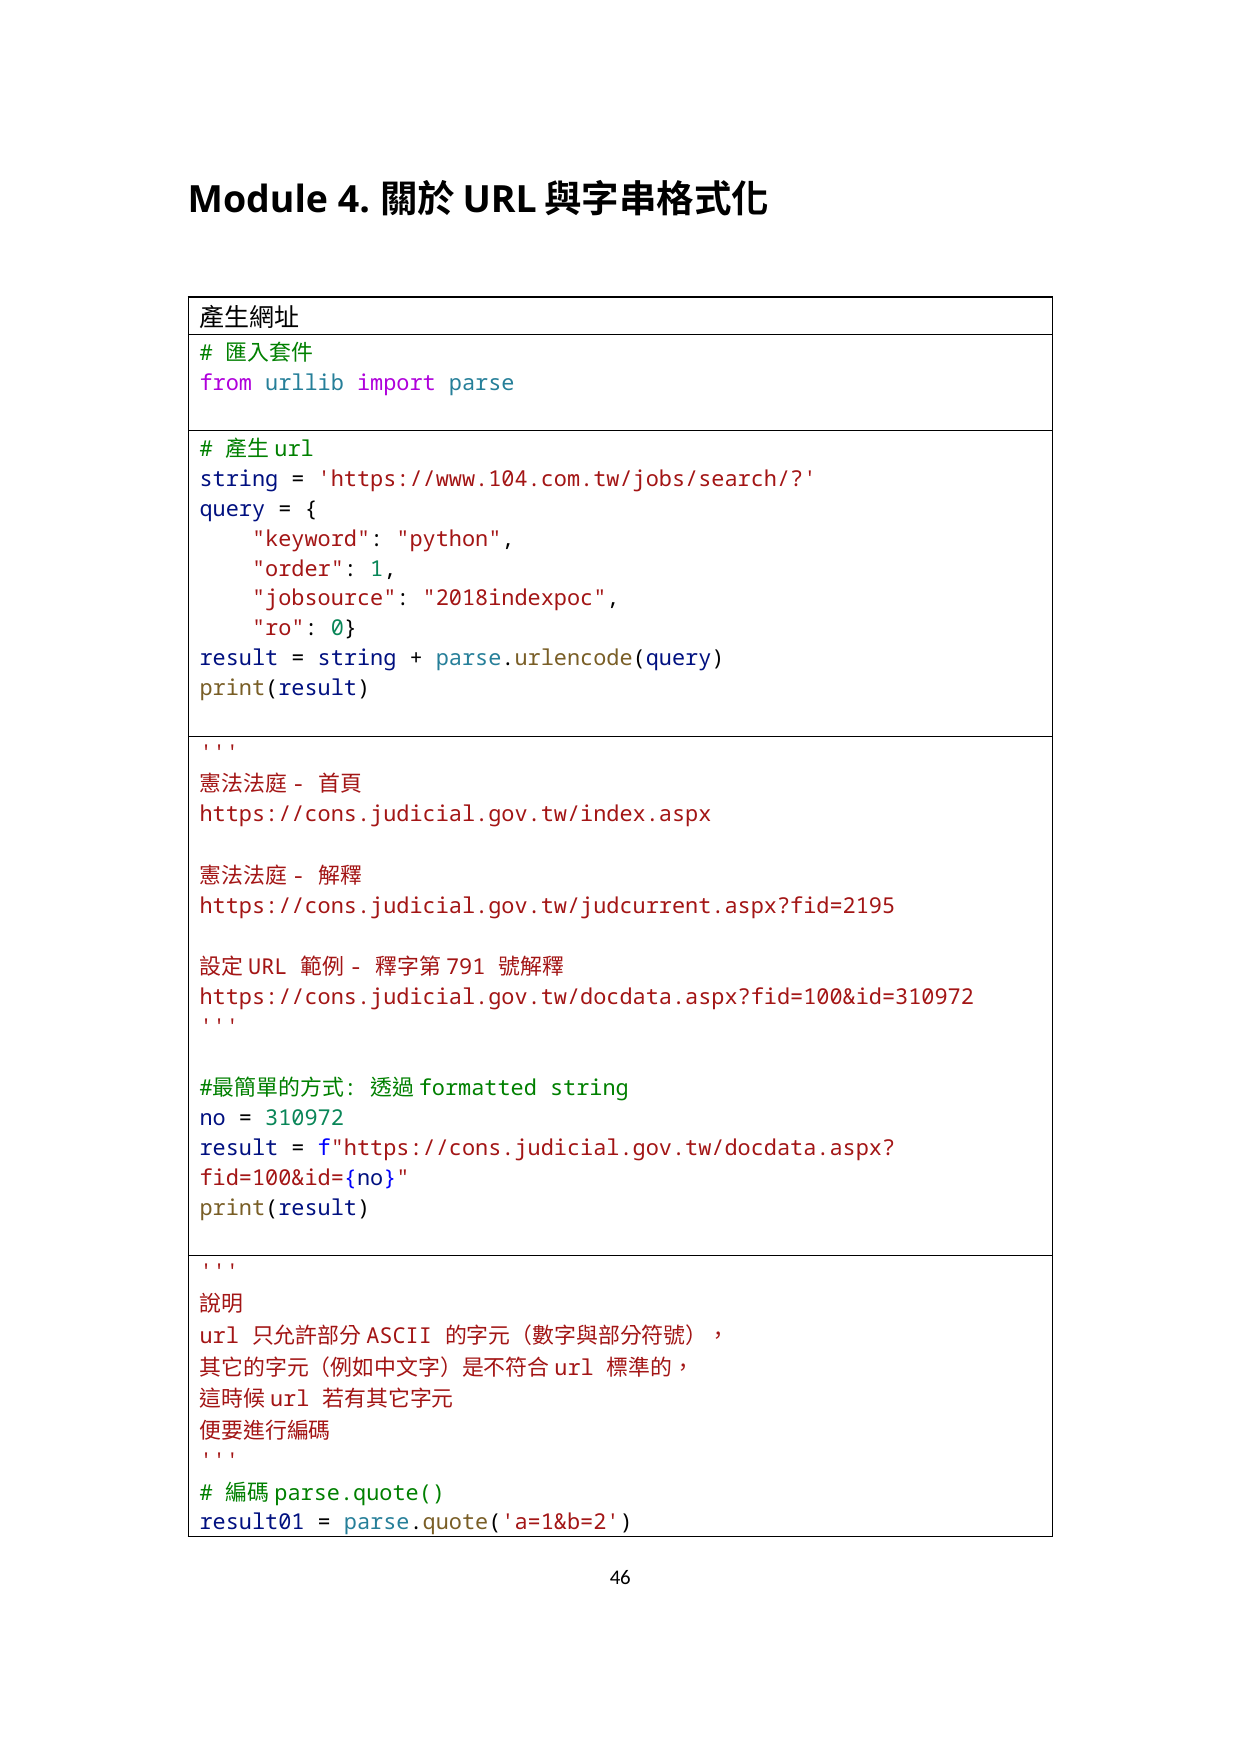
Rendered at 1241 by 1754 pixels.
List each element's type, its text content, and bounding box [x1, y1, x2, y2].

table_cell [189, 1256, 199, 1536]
table_header 產生網址 [189, 298, 1052, 334]
table_cell # 匯入套件 from urllib import parse [189, 335, 1052, 430]
subtitle Module 4. 關於URL與字串格式化 [187, 169, 1053, 223]
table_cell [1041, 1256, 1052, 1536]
table_cell ''' 憲法法庭 - 首頁 https://cons.judicial.gov.tw/index.aspx 憲法法庭 - 解釋 https://cons.judicial.gov.tw/judcurrent.aspx?fid=2195 設定 URL 範例 - 釋字第 791 號解釋 https://cons.judicial.gov.tw/docdata.aspx?fid=100&id=310972 ''' #最簡單的方式: 透過 formatted string no = 310972 result = f"https://cons.judicial.gov.tw/docdata.aspx?fid=100&id={no}" print(result) [189, 737, 1052, 1255]
table_cell # 產生 url string = 'https://www.104.com.tw/jobs/search/?' query = { "keyword": "python", "order": 1, "jobsource": "2018indexpoc", "ro": 0} result = string + parse.urlencode(query) print(result) [189, 431, 1052, 736]
